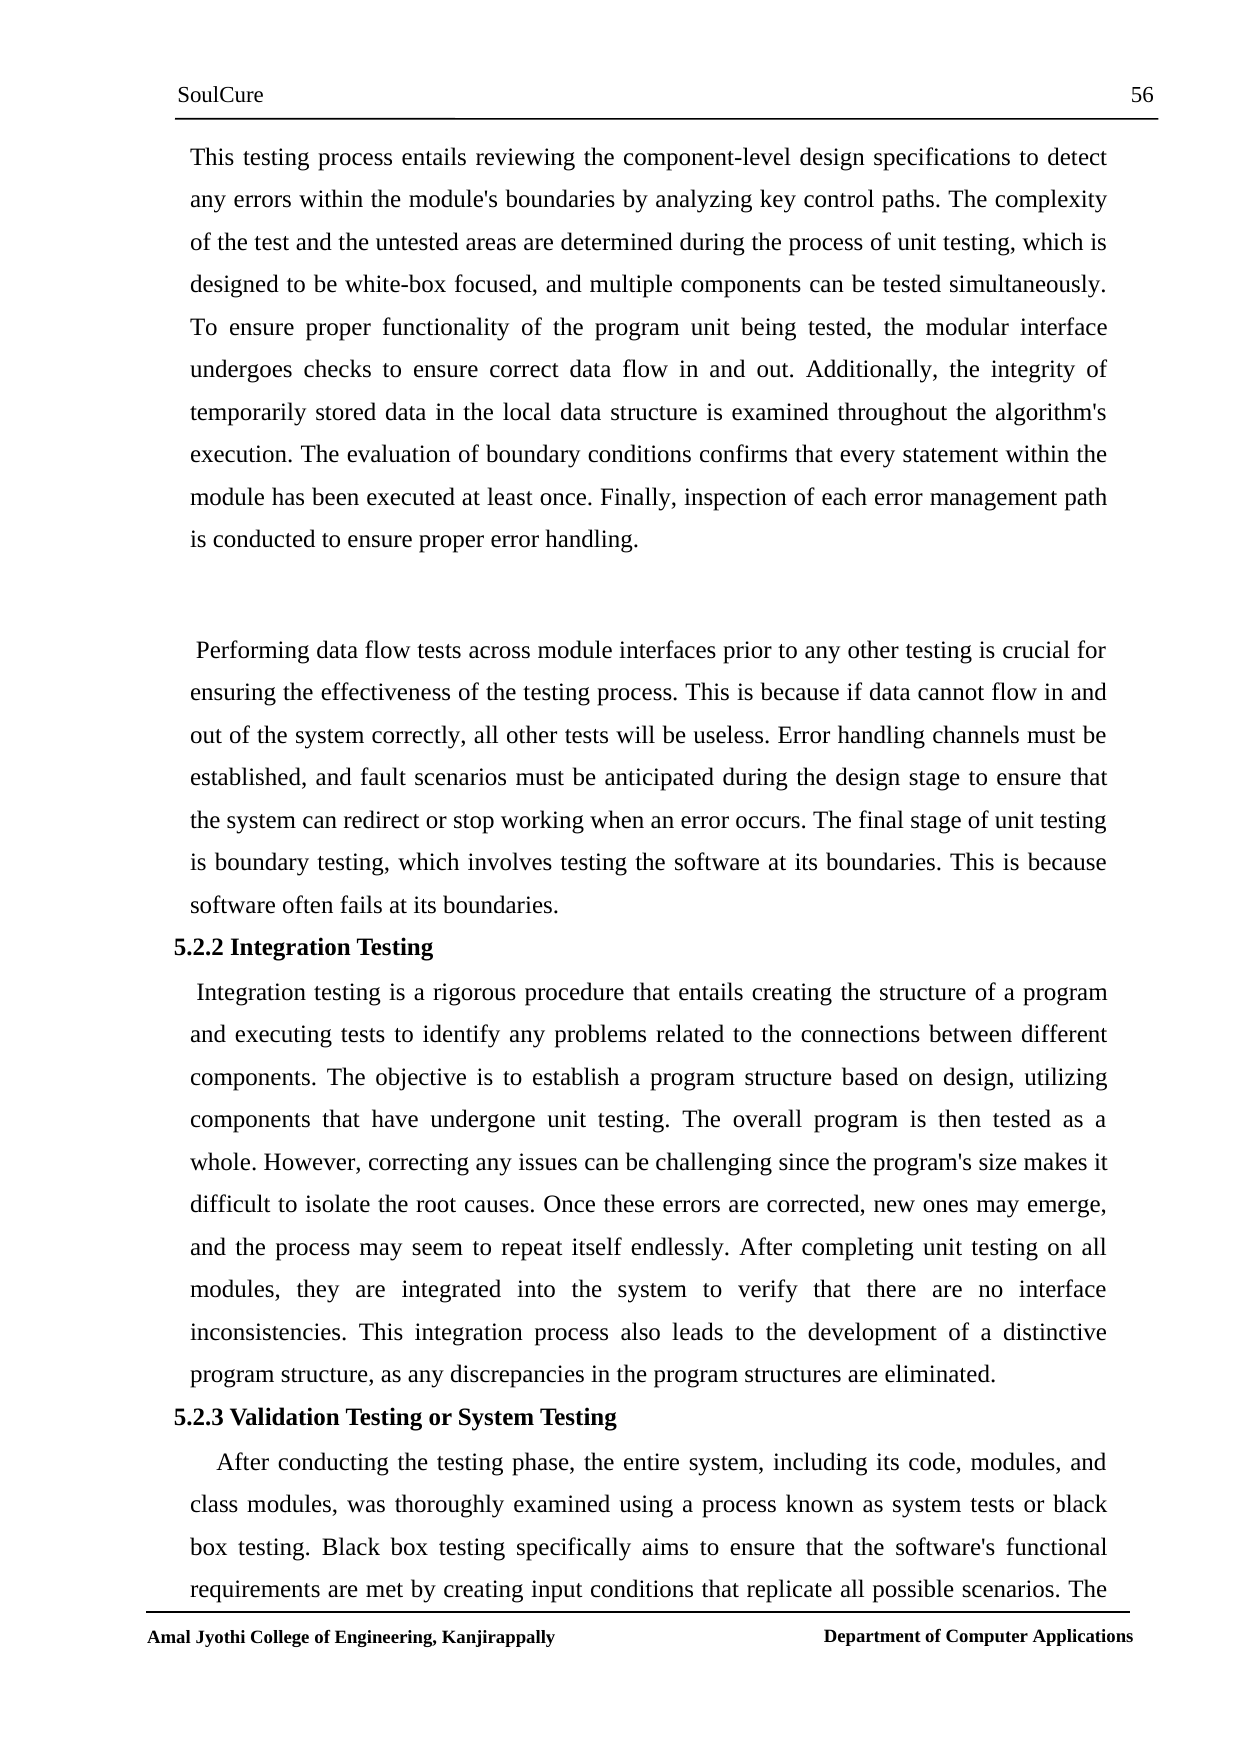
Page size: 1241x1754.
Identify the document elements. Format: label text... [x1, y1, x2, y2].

subtitle 5.2.2 Integration Testing [173, 932, 1162, 961]
text Integration testing is a rigorous procedure that entails creating the structure of a program and executing tests to identify any problems related to the connections between different components. The objective is to establish a program structure based on design, utilizing components that have undergone unit testing. The overall program is then tested as a whole. However, correcting any issues can be challenging since the program's size makes it difficult to isolate the root causes. Once these errors are corrected, new ones may emerge, and the process may seem to repeat itself endlessly. After completing unit testing on all modules, they are integrated into the system to verify that there are no interface inconsistencies. This integration process also leads to the development of a distinctive program structure, as any discrepancies in the program structures are eliminated. [155, 977, 1108, 1388]
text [155, 142, 1108, 553]
subtitle 5.2.3 Validation Testing or System Testing [173, 1402, 1162, 1431]
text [155, 1447, 1108, 1603]
text Performing data flow tests across module interfaces prior to any other testing is crucial for ensuring the effectiveness of the testing process. This is because if data cannot flow in and out of the system correctly, all other tests will be useless. Error handling channels must be established, and fault scenarios must be anticipated during the design stage to ensure that the system can redirect or stop working when an error occurs. The final stage of unit testing is boundary testing, which involves testing the software at its boundaries. This is because software often fails at its boundaries. [155, 635, 1108, 918]
